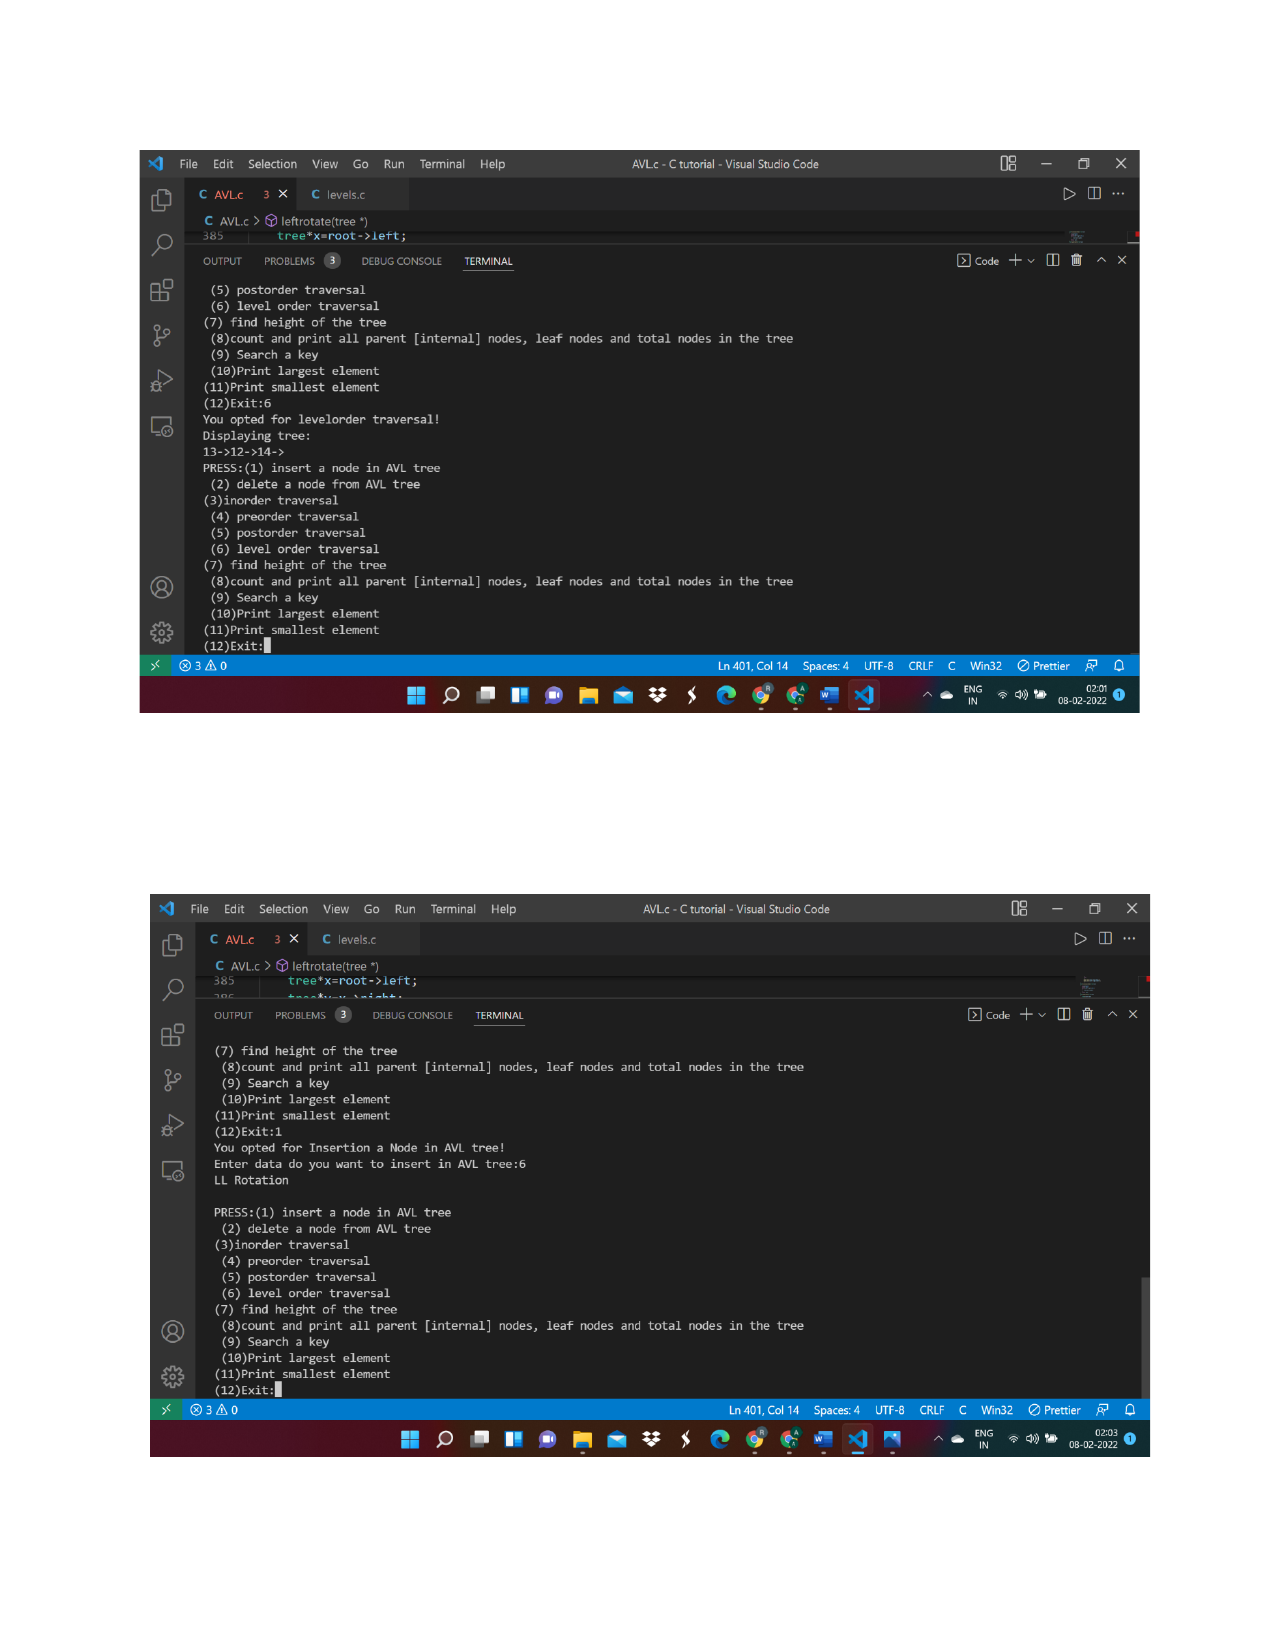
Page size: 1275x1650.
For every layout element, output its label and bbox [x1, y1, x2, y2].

picture [139, 150, 1140, 713]
picture [150, 894, 1150, 1457]
